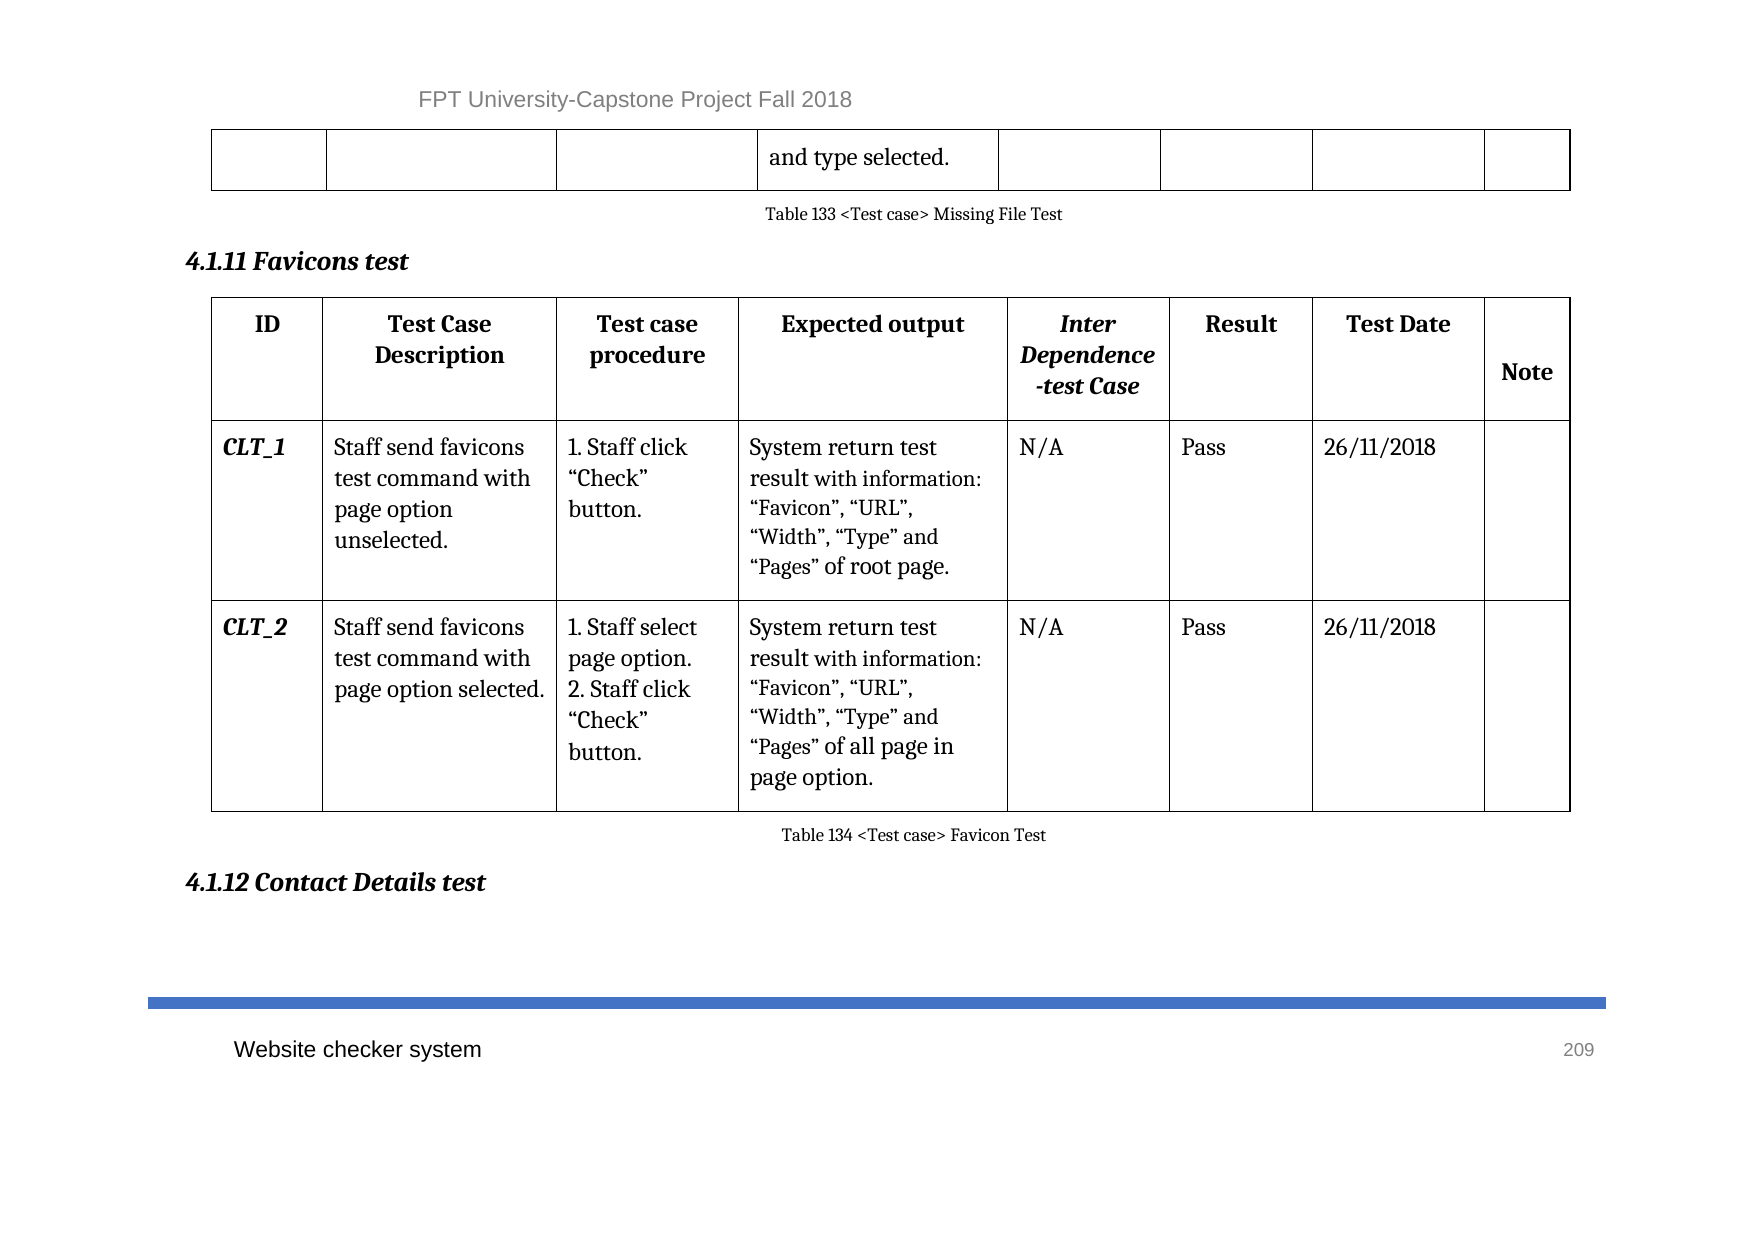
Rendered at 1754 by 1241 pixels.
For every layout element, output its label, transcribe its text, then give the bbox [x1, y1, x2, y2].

text Table 133 <Test case> Missing File Test [148, 204, 1606, 226]
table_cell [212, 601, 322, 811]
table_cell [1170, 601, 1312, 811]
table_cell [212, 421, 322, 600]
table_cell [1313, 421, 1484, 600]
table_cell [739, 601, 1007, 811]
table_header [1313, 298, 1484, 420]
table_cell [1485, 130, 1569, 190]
text Table 134 <Test case> Favicon Test [148, 824, 1606, 846]
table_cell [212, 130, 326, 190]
text 4.1.12 Contact Details test [185, 867, 1606, 898]
text 4.1.11 Favicons test [185, 246, 1606, 277]
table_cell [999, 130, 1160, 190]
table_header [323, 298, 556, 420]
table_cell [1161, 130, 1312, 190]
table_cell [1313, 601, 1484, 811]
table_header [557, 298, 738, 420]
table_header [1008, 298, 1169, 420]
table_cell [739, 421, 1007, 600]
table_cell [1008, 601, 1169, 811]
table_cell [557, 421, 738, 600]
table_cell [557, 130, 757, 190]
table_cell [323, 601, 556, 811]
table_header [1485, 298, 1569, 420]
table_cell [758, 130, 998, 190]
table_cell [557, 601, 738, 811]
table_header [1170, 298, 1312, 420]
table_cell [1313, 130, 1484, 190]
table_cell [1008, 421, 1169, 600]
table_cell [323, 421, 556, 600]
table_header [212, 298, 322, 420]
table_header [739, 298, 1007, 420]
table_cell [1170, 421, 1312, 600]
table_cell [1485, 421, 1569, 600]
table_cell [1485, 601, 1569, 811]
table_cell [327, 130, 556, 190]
